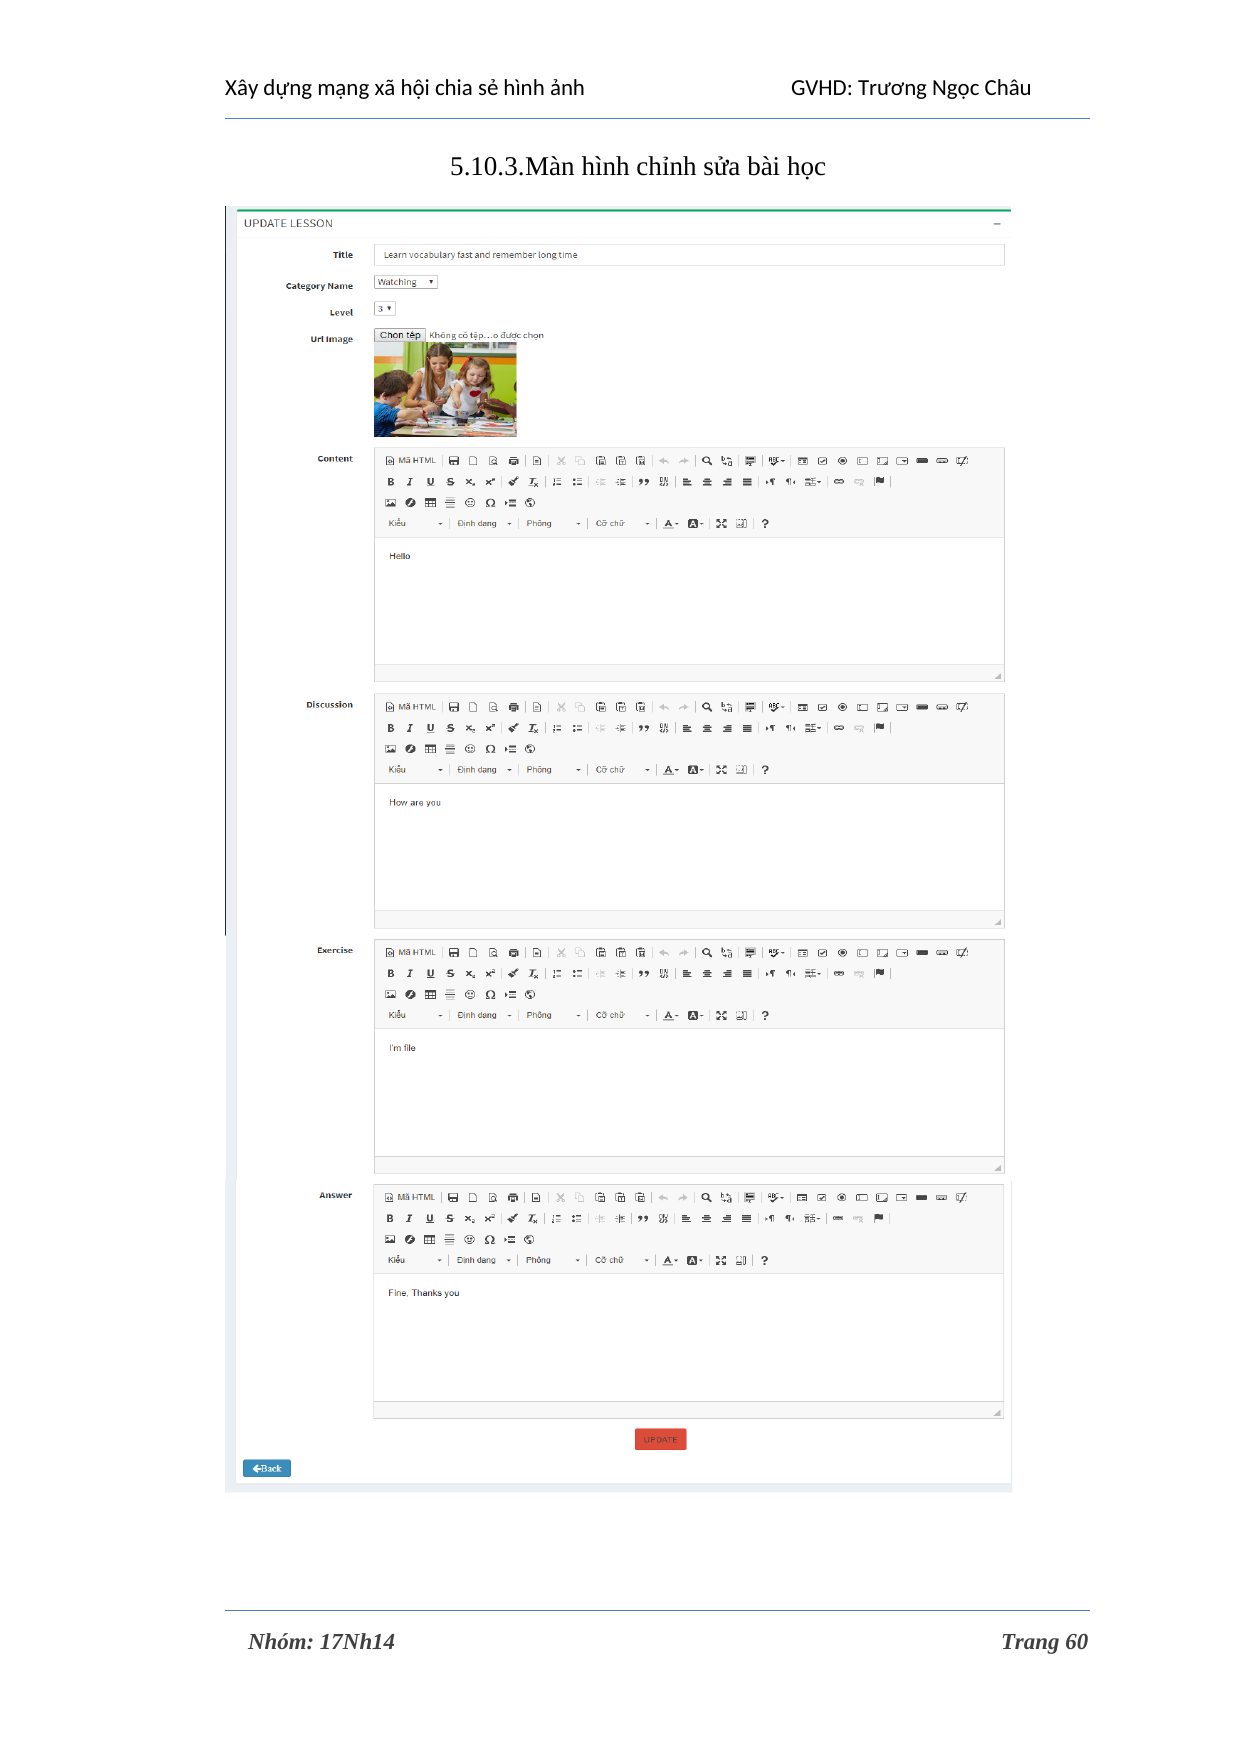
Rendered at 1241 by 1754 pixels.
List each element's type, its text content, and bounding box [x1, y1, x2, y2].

picture [225, 206, 1013, 1503]
list Màn hình chỉnh sửa bài học [450, 150, 1090, 181]
